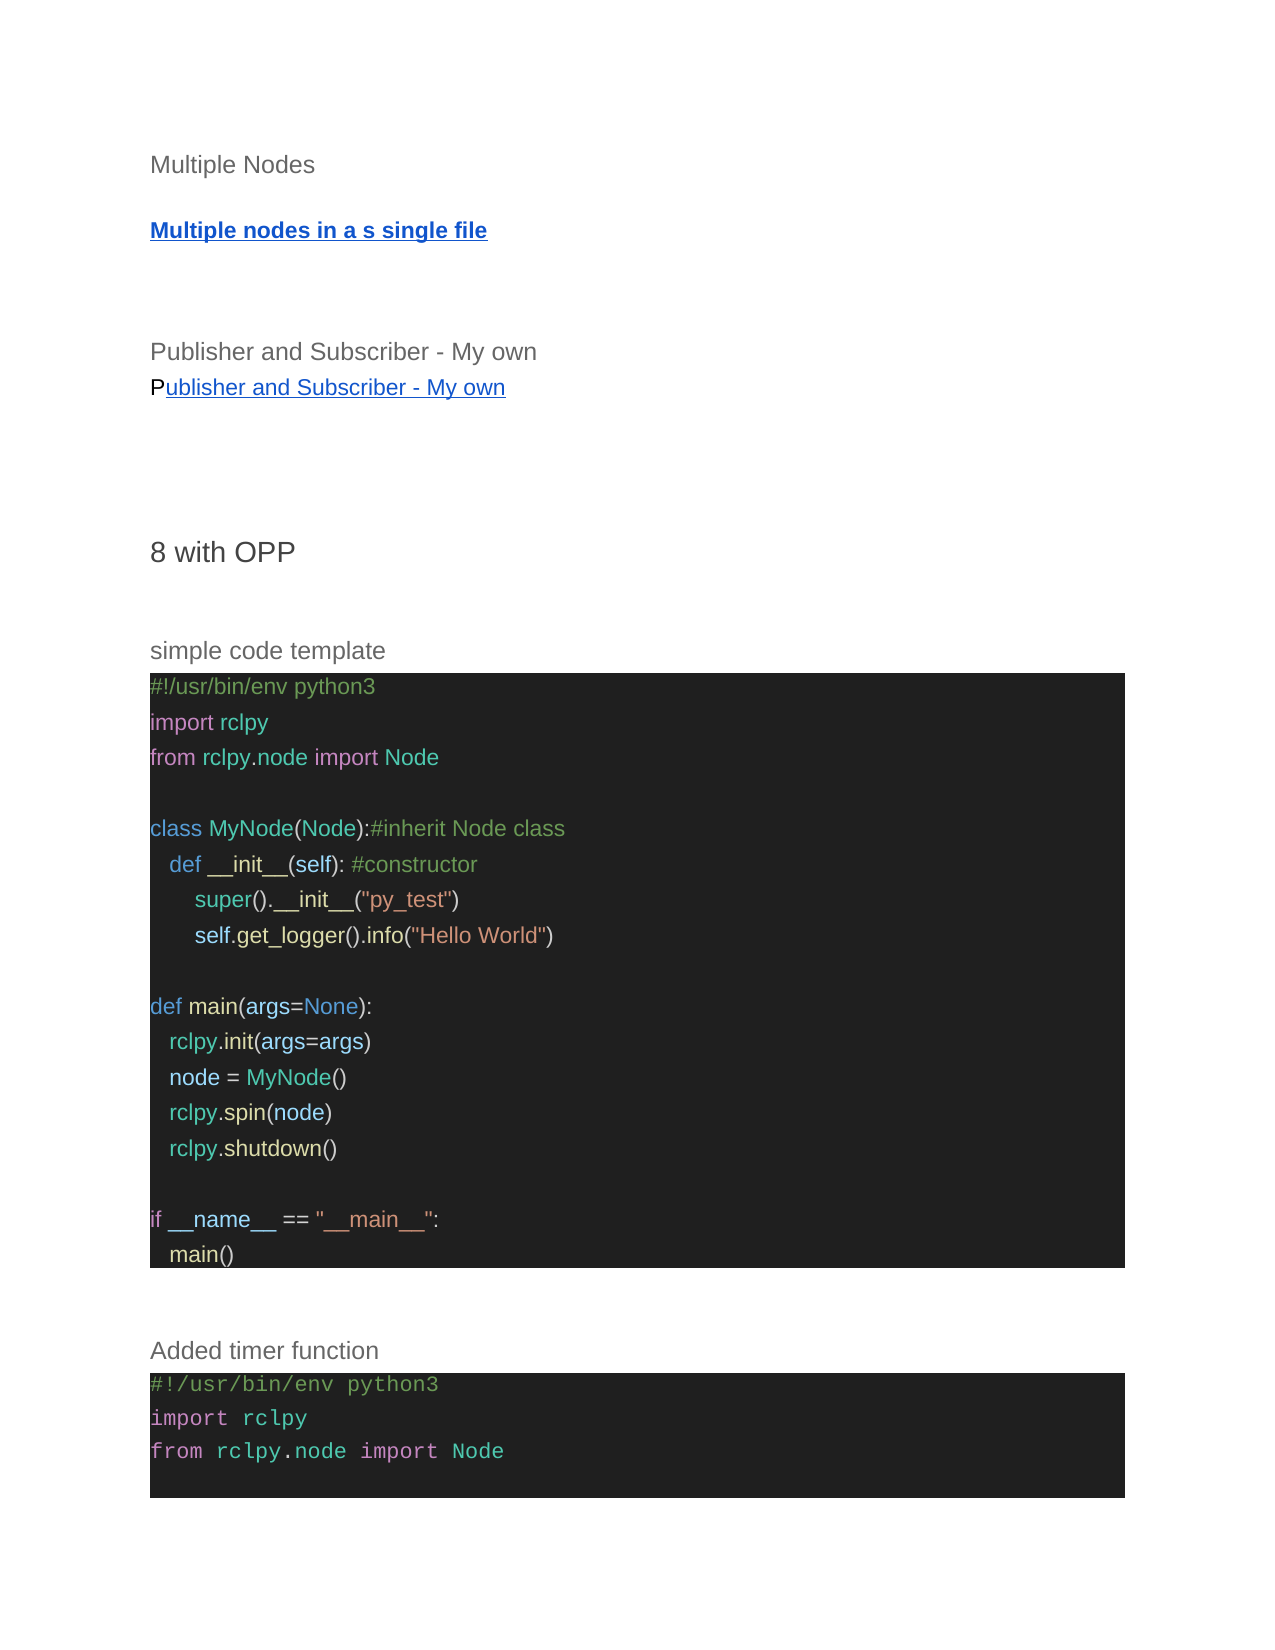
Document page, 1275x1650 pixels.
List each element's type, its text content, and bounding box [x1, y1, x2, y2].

text from rclpy.node import Node [150, 744, 1125, 771]
text rclpy.spin(node) [150, 1099, 1125, 1126]
text def __init__(self): #constructor [150, 851, 1125, 877]
text #!/usr/bin/env python3 [150, 673, 1125, 699]
subtitle Multiple Nodes [150, 150, 1125, 179]
text #!/usr/bin/env python3 [150, 1373, 1125, 1398]
text node = MyNode() [150, 1064, 1125, 1090]
text Publisher and Subscriber - My own [150, 374, 1125, 401]
text rclpy.init(args=args) [150, 1028, 1125, 1055]
subtitle Added timer function [150, 1336, 1125, 1365]
text from rclpy.node import Node [150, 1440, 1125, 1465]
text class MyNode(Node):#inherit Node class [150, 815, 1125, 842]
text def main(args=None): [150, 993, 1125, 1019]
text import rclpy [150, 1407, 1125, 1432]
subtitle simple code template [150, 636, 1125, 665]
subtitle 8 with OPP [150, 535, 1125, 568]
text super().__init__("py_test") [150, 886, 1125, 913]
text if __name__ == "__main__": [150, 1206, 1125, 1232]
text self.get_logger().info("Hello World") [150, 922, 1125, 948]
text rclpy.shutdown() [150, 1135, 1125, 1161]
text main() [150, 1241, 1125, 1268]
text Multiple nodes in a s single file [150, 217, 1125, 244]
subtitle Publisher and Subscriber - My own [150, 337, 1125, 366]
text import rclpy [150, 709, 1125, 735]
